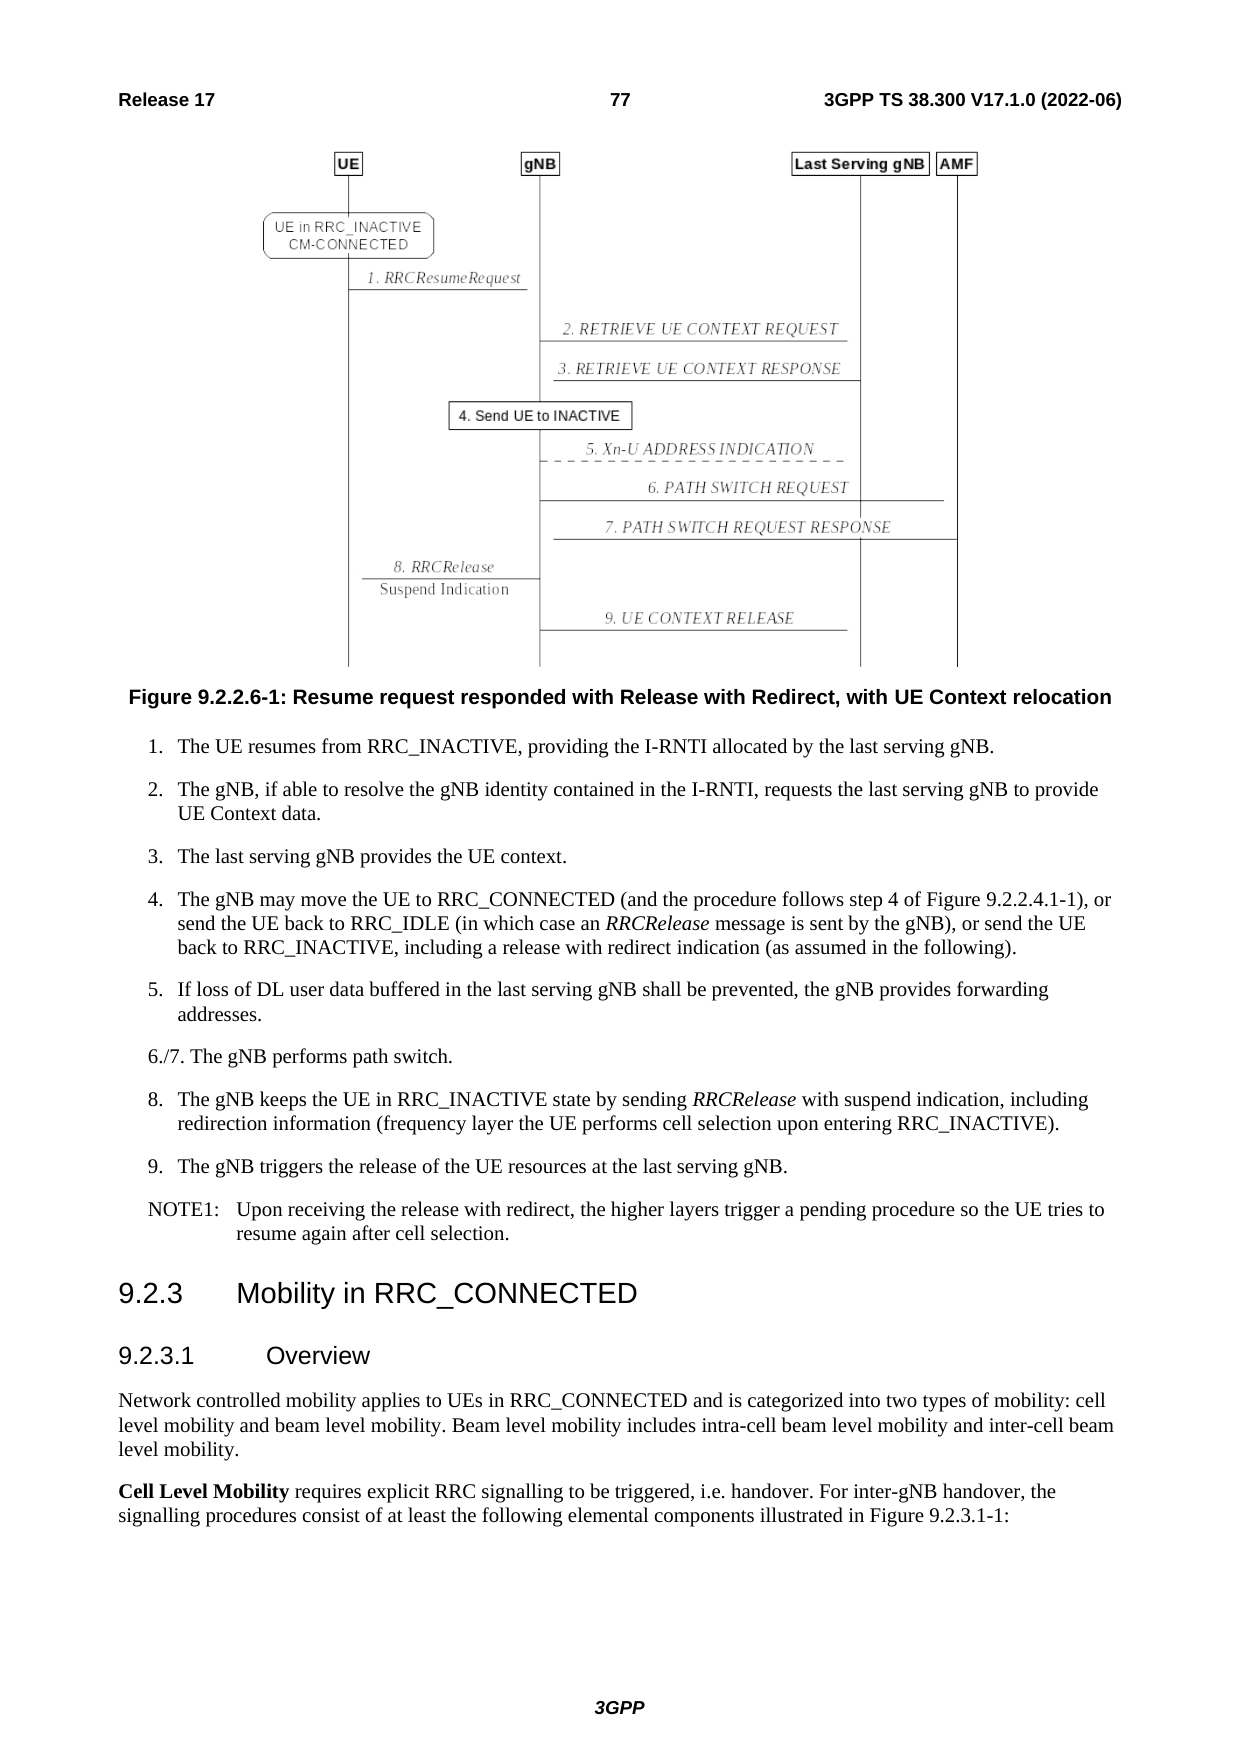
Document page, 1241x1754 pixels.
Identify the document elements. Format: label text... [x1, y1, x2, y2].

text Network controlled mobility applies to UEs in RRC_CONNECTED and is categorized into two types of mobility: cell level mobility and beam level mobility. Beam level mobility includes intra-cell beam level mobility and inter-cell beam level mobility. [118, 1388, 1122, 1461]
text Cell Level Mobility requires explicit RRC signalling to be triggered, i.e. handover. For inter-gNB handover, the signalling procedures consist of at least the following elemental components illustrated in Figure 9.2.3.1-1: [118, 1479, 1122, 1527]
text 3. The last serving gNB provides the UE context. [148, 844, 1122, 868]
subtitle 9.2.3 Mobility in RRC_CONNECTED [118, 1276, 1122, 1310]
text 5. If loss of DL user data buffered in the last serving gNB shall be prevented, the gNB provides forwarding addresses. [148, 977, 1122, 1026]
text 9. The gNB triggers the release of the UE resources at the last serving gNB. [148, 1154, 1122, 1178]
text 1. The UE resumes from RRC_INACTIVE, providing the I-RNTI allocated by the last serving gNB. [148, 734, 1122, 758]
subtitle 9.2.3.1 Overview [118, 1341, 1122, 1370]
text 8. The gNB keeps the UE in RRC_INACTIVE state by sending RRCRelease with suspend indication, including redirection information (frequency layer the UE performs cell selection upon entering RRC_INACTIVE). [148, 1087, 1122, 1135]
text Figure 9.2.2.6-1: Resume request responded with Release with Redirect, with UE Context relocation [118, 685, 1122, 709]
text 6./7. The gNB performs path switch. [148, 1044, 1122, 1068]
text 2. The gNB, if able to resolve the gNB identity contained in the I-RNTI, requests the last serving gNB to provide UE Context data. [148, 777, 1122, 825]
text 4. The gNB may move the UE to RRC_CONNECTED (and the procedure follows step 4 of Figure 9.2.2.4.1-1), or send the UE back to RRC_IDLE (in which case an RRCRelease message is sent by the gNB), or send the UE back to RRC_INACTIVE, including a release with redirect indication (as assumed in the following). [148, 886, 1122, 959]
text NOTE1: Upon receiving the release with redirect, the higher layers trigger a pending procedure so the UE tries to resume again after cell selection. [148, 1197, 1122, 1245]
